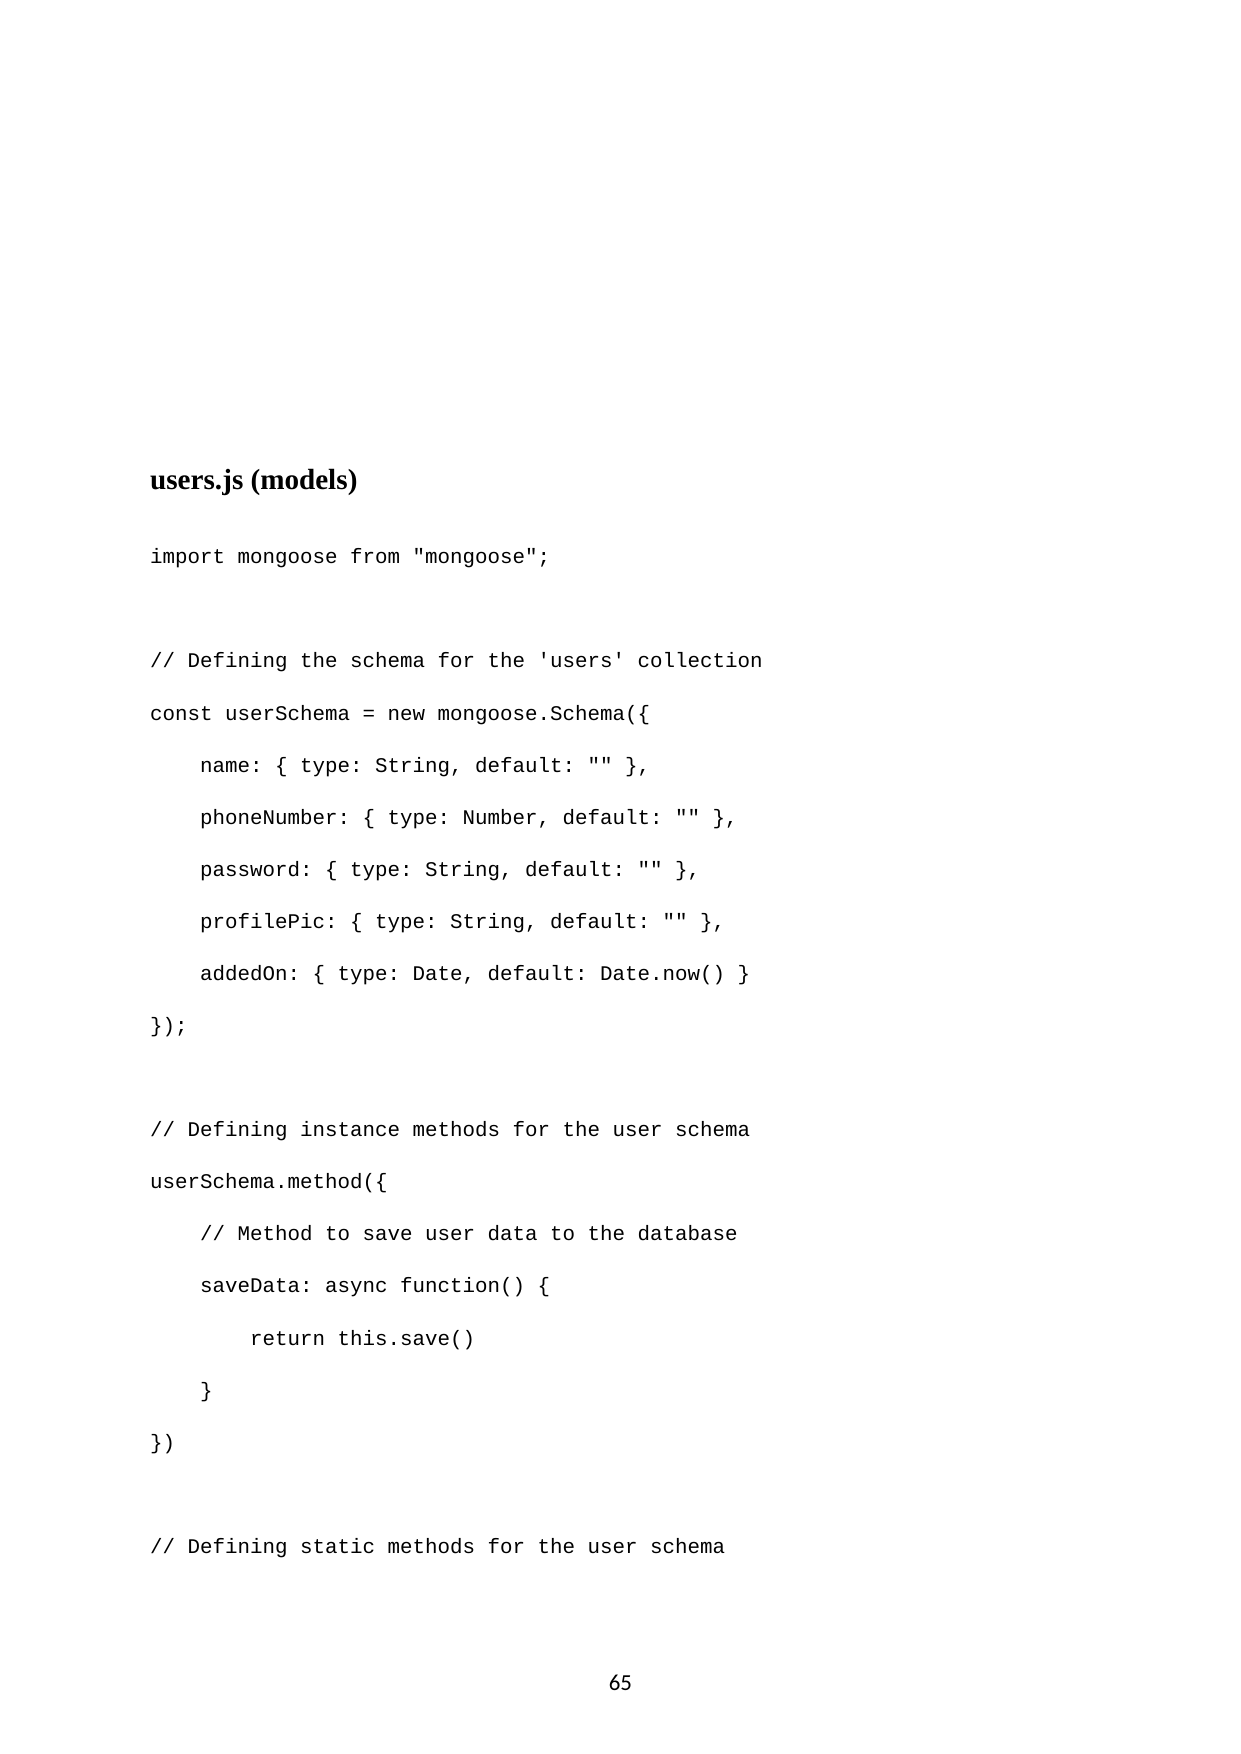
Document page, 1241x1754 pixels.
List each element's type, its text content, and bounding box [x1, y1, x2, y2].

text // Defining static methods for the user schema [150, 1536, 1090, 1559]
text // Defining instance methods for the user schema [150, 1119, 1090, 1143]
text password: { type: String, default: "" }, [150, 859, 1090, 882]
text phoneNumber: { type: Number, default: "" }, [150, 807, 1090, 830]
text import mongoose from "mongoose"; [150, 546, 1090, 570]
text addedOn: { type: Date, default: Date.now() } [150, 963, 1090, 987]
text }) [150, 1432, 1090, 1455]
text users.js (models) [150, 462, 1090, 496]
text userSchema.method({ [150, 1171, 1090, 1195]
text saveData: async function() { [150, 1275, 1090, 1299]
text // Defining the schema for the 'users' collection [150, 650, 1090, 674]
text name: { type: String, default: "" }, [150, 754, 1090, 778]
text // Method to save user data to the database [150, 1223, 1090, 1247]
text }); [150, 1015, 1090, 1039]
text profilePic: { type: String, default: "" }, [150, 911, 1090, 934]
text const userSchema = new mongoose.Schema({ [150, 702, 1090, 726]
text return this.save() [150, 1327, 1090, 1351]
text } [150, 1379, 1090, 1403]
